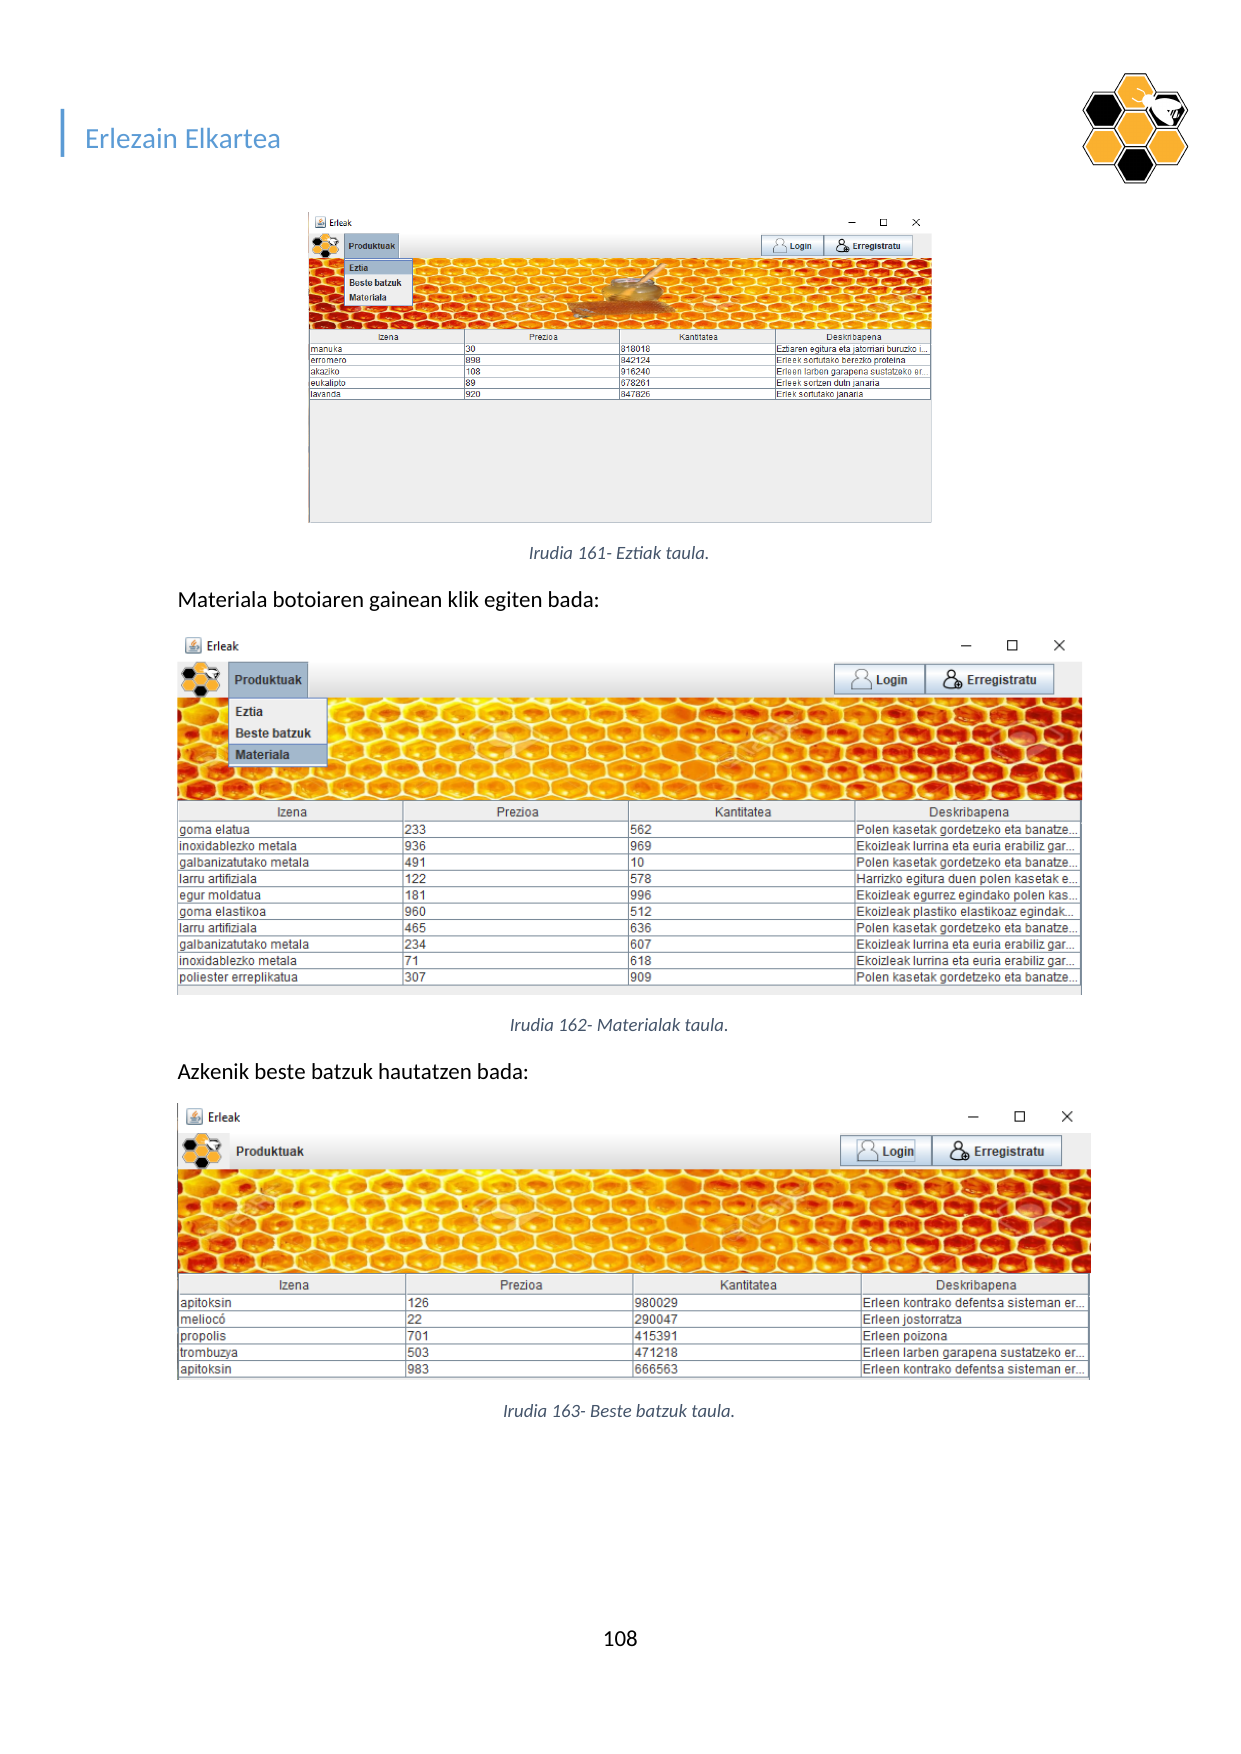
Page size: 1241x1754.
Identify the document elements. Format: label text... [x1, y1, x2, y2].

text Materiala botoiaren gainean klik egiten bada: [177, 585, 1063, 613]
text Irudia 161- Eztiak taula. [177, 542, 1063, 564]
picture [177, 632, 1083, 995]
text Irudia 163- Beste batzuk taula. [177, 1399, 1063, 1422]
picture [177, 1103, 1091, 1380]
text Irudia 162- Materialak taula. [177, 1013, 1063, 1036]
text Azkenik beste batzuk hautatzen bada: [177, 1057, 1063, 1085]
picture [1071, 73, 1210, 185]
picture [308, 212, 932, 523]
